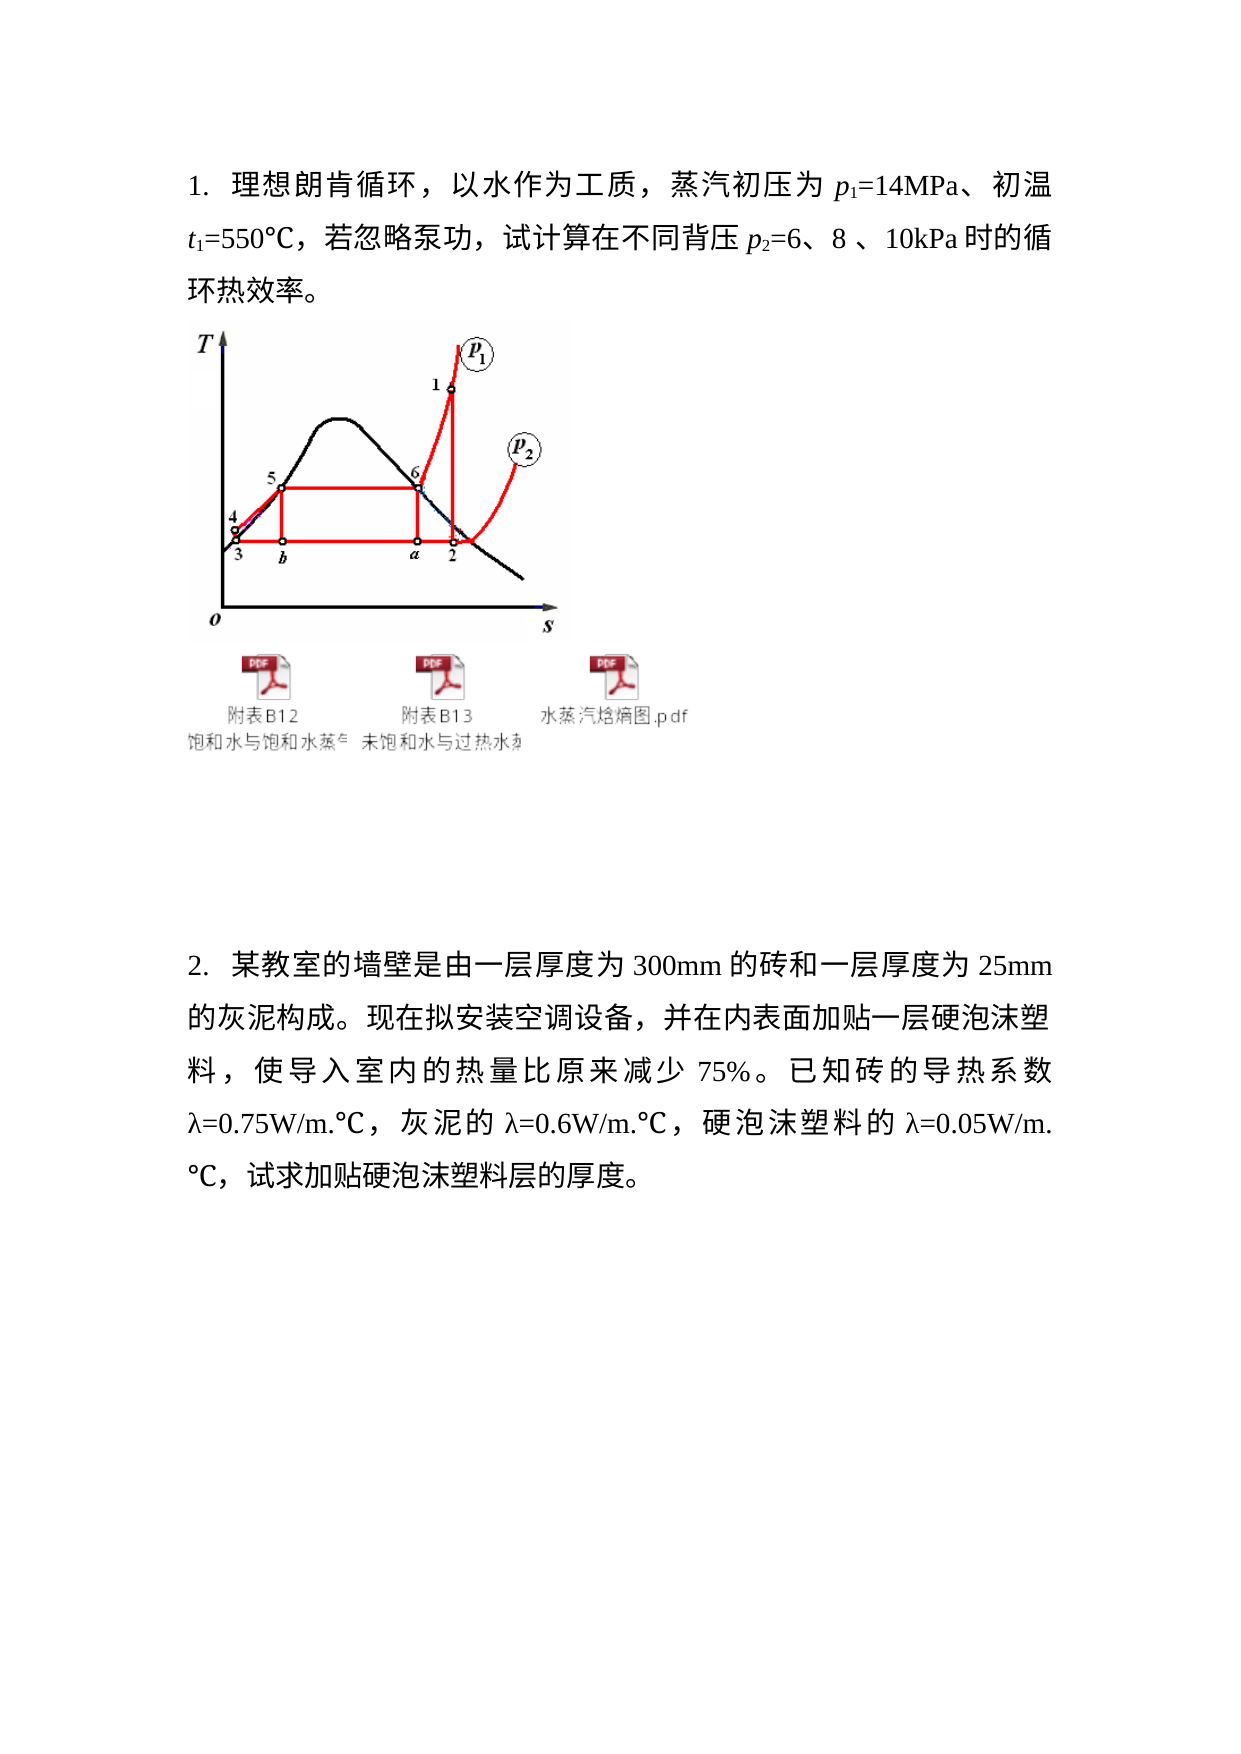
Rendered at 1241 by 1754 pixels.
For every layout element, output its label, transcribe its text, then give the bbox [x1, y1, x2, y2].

picture [187, 320, 571, 644]
list 某教室的墙壁是由一层厚度为300mm的砖和一层厚度为25mm的灰泥构成。现在拟安装空调设备，并在内表面加贴一层硬泡沫塑料，使导入室内的热量比原来减少75%。已知砖的导热系数λ=0.75W/m.℃，灰泥的λ=0.6W/m.℃，硬泡沫塑料的λ=0.05W/m.℃，试求加贴硬泡沫塑料层的厚度。 [187, 942, 1053, 1195]
list 理想朗肯循环，以水作为工质，蒸汽初压为p1=14MPa、初温t1=550℃，若忽略泵功，试计算在不同背压p2=6、8 、10kPa时的循环热效率。 [187, 162, 1053, 310]
